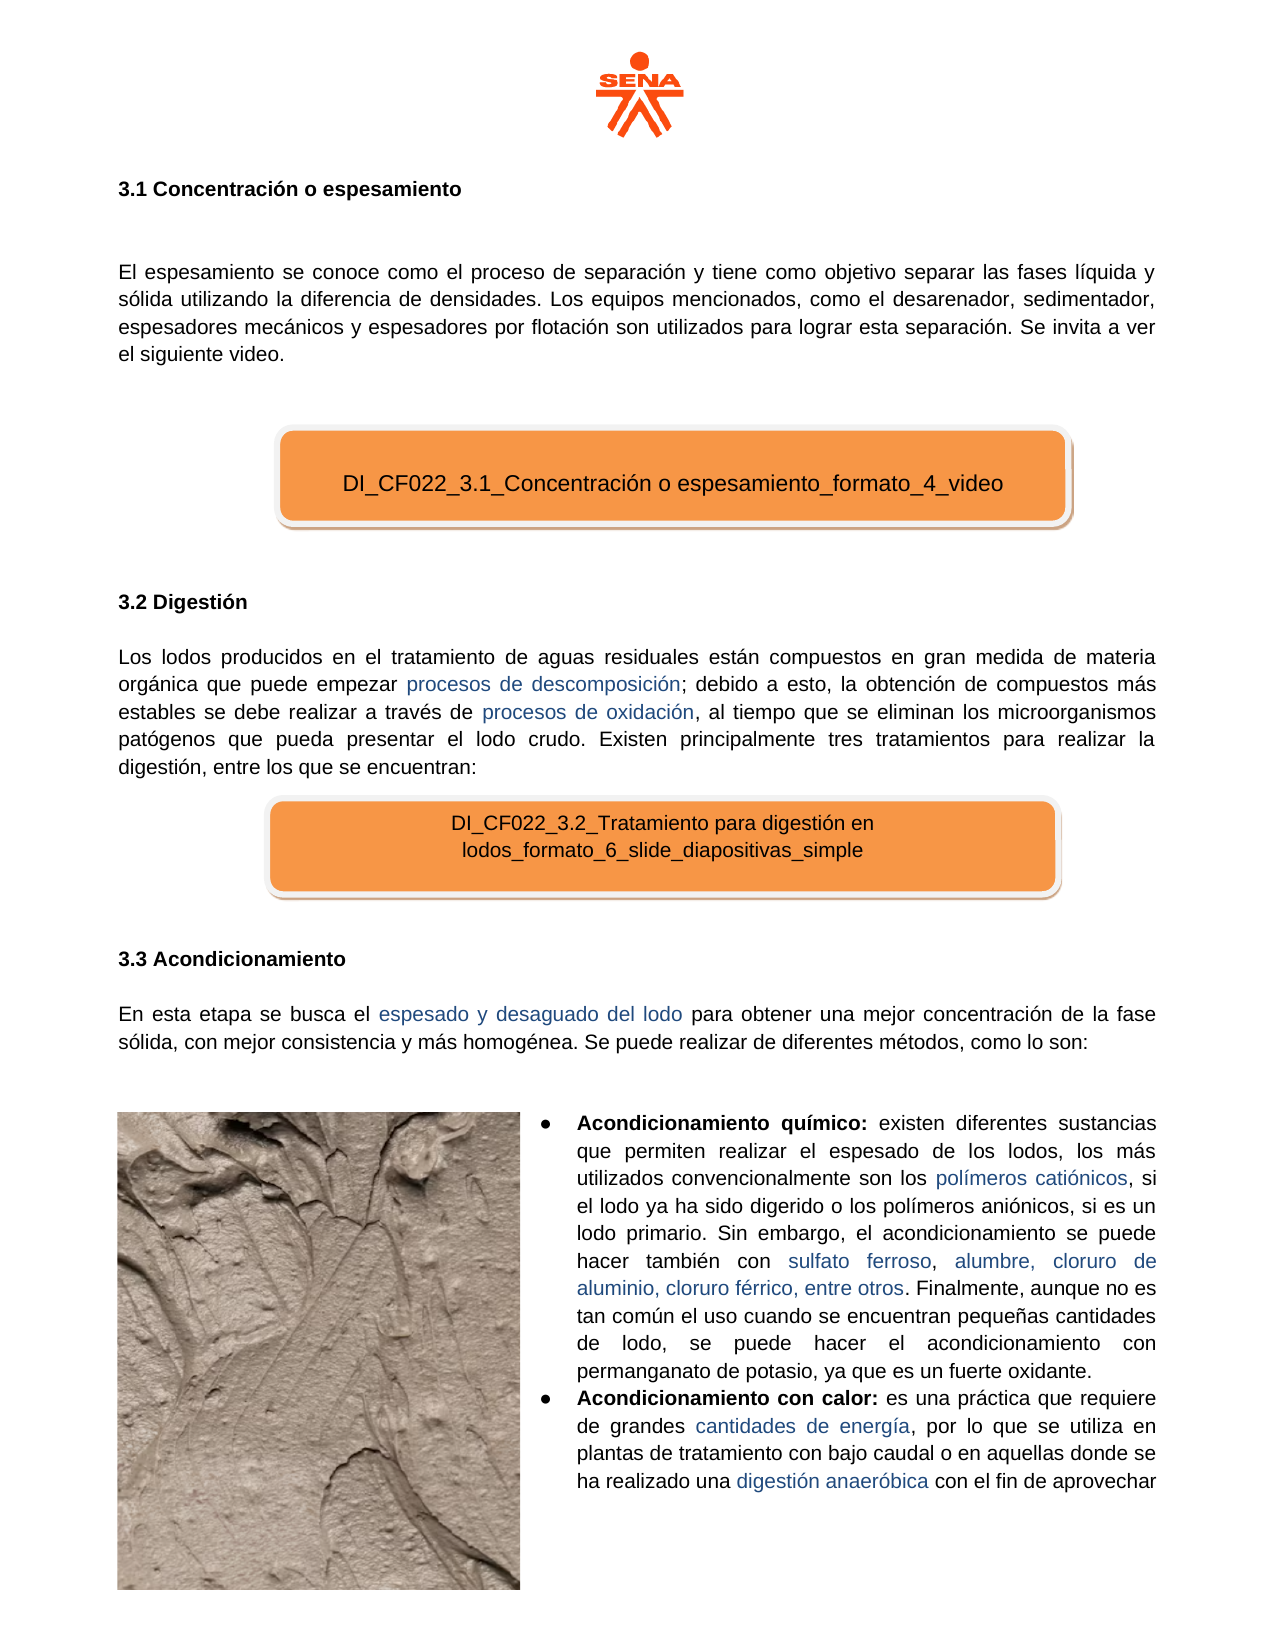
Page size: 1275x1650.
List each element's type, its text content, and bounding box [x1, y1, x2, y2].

text El espesamiento se conoce como el proceso de separación y tiene como objetivo separar las fases líquida y sólida utilizando la diferencia de densidades. Los equipos mencionados, como el desarenador, sedimentador, espesadores mecánicos y espesadores por flotación son utilizados para lograr esta separación. Se invita a ver el siguiente video. [118, 260, 1157, 366]
text En esta etapa se busca el espesado y desaguado del lodo para obtener una mejor concentración de la fase sólida, con mejor consistencia y más homogénea. Se puede realizar de diferentes métodos, como lo son: [118, 1002, 1157, 1054]
picture [585, 48, 690, 142]
text Los lodos producidos en el tratamiento de aguas residuales están compuestos en gran medida de materia orgánica que puede empezar procesos de descomposición; debido a esto, la obtención de compuestos más estables se debe realizar a través de procesos de oxidación, al tiempo que se eliminan los microorganismos patógenos que pueda presentar el lodo crudo. Existen principalmente tres tratamientos para realizar la digestión, entre los que se encuentran: [118, 645, 1157, 779]
text 3.3 Acondicionamiento [118, 947, 1157, 971]
text 3.1 Concentración o espesamiento [118, 177, 1157, 201]
list Acondicionamiento químico: existen diferentes sustancias que permiten realizar el espesado de los lodos, los más utilizados convencionalmente son los polímeros catiónicos, si el lodo ya ha sido digerido o los polímeros aniónicos, si es un lodo primario. Sin embargo, el acondicionamiento se puede hacer también con sulfato ferroso, alumbre, cloruro de aluminio, cloruro férrico, entre otros. Finalmente, aunque no es tan común el uso cuando se encuentran pequeñas cantidades de lodo, se puede hacer el acondicionamiento con permanganato de potasio, ya que es un fuerte oxidante. [118, 1111, 1157, 1382]
text 3.2 Digestión [118, 590, 1157, 614]
picture [117, 1112, 521, 1590]
